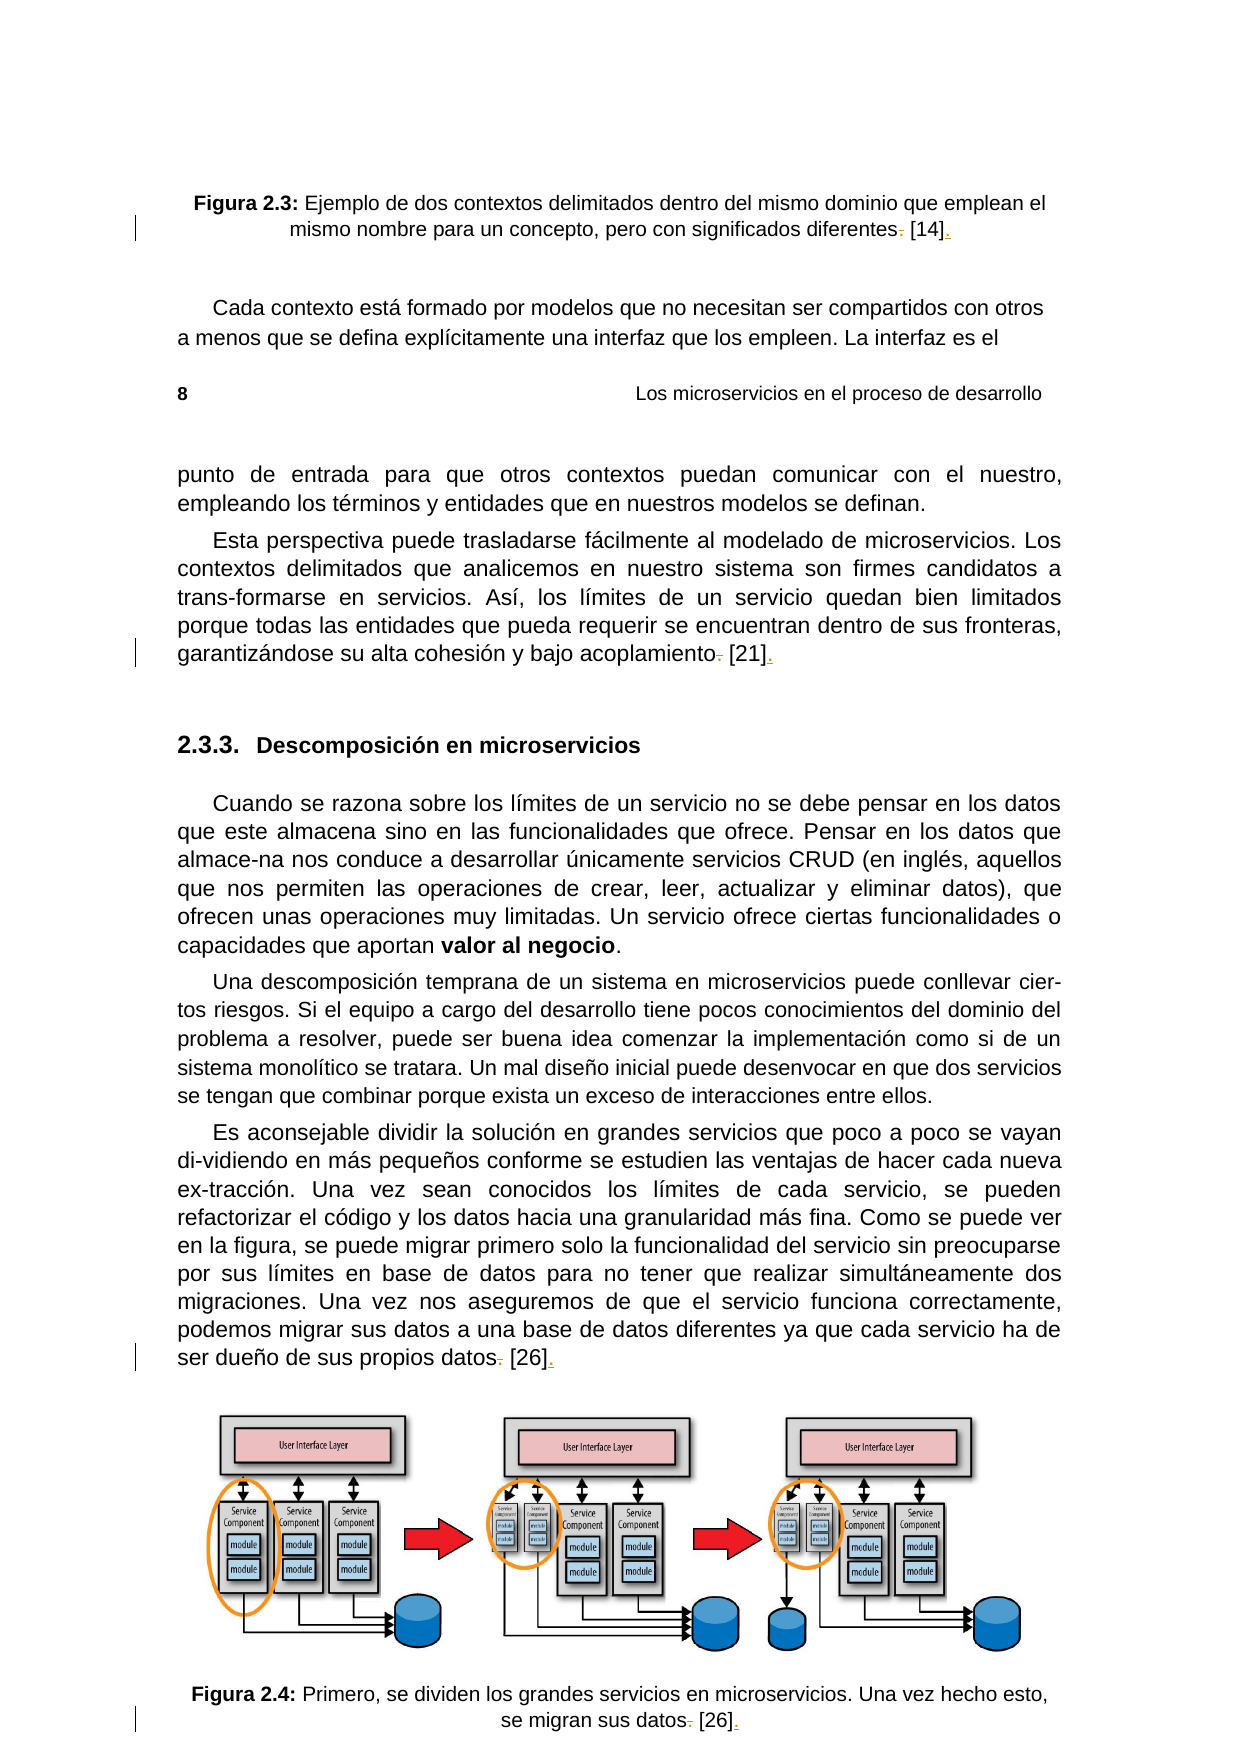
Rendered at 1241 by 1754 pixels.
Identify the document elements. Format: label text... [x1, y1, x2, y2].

text punto de entrada para que otros contextos puedan comunicar con el nuestro, empleando los términos y entidades que en nuestros modelos se definan. [177, 461, 1062, 516]
picture [204, 1403, 1036, 1663]
text Figura 2.4: Primero, se dividen los grandes servicios en microservicios. Una vez hecho esto, se migran sus datos [26] [177, 1682, 1062, 1732]
text Una descomposición temprana de un sistema en microservicios puede conllevar cier-tos riesgos. Si el equipo a cargo del desarrollo tiene pocos conocimientos del dominio del problema a resolver, puede ser buena idea comenzar la implementación como si de un sistema monolítico se tratara. Un mal diseño inicial puede desenvocar en que dos servicios se tengan que combinar porque exista un exceso de interacciones entre ellos. [177, 969, 1062, 1108]
text Cuando se razona sobre los límites de un servicio no se debe pensar en los datos que este almacena sino en las funcionalidades que ofrece. Pensar en los datos que almace-na nos conduce a desarrollar únicamente servicios CRUD (en inglés, aquellos que nos permiten las operaciones de crear, leer, actualizar y eliminar datos), que ofrecen unas operaciones muy limitadas. Un servicio ofrece ciertas funcionalidades o capacidades que aportan valor al negocio. [177, 789, 1062, 958]
text Cada contexto está formado por modelos que no necesitan ser compartidos con otros a menos que se defina explícitamente una interfaz que los empleen. La interfaz es el [177, 294, 1062, 350]
text Esta perspectiva puede trasladarse fácilmente al modelado de microservicios. Los contextos delimitados que analicemos en nuestro sistema son firmes candidatos a trans-formarse en servicios. Así, los límites de un servicio quedan bien limitados porque todas las entidades que pueda requerir se encuentran dentro de sus fronteras, garantizándose su alta cohesión y bajo acoplamiento [21] [177, 527, 1062, 667]
text Es aconsejable dividir la solución en grandes servicios que poco a poco se vayan di-vidiendo en más pequeños conforme se estudien las ventajas de hacer cada nueva ex-tracción. Una vez sean conocidos los límites de cada servicio, se pueden refactorizar el código y los datos hacia una granularidad más fina. Como se puede ver en la figura, se puede migrar primero solo la funcionalidad del servicio sin preocuparse por sus límites en base de datos para no tener que realizar simultáneamente dos migraciones. Una vez nos aseguremos de que el servicio funciona correctamente, podemos migrar sus datos a una base de datos diferentes ya que cada servicio ha de ser dueño de sus propios datos [26] [177, 1119, 1062, 1371]
text Figura 2.3: Ejemplo de dos contextos delimitados dentro del mismo dominio que emplean el mismo nombre para un concepto, pero con significados diferentes [14] [177, 191, 1062, 241]
text 8 Los microservicios en el proceso de desarrollo [177, 382, 1090, 404]
text 2.3.3. Descomposición en microservicios [177, 730, 1090, 759]
